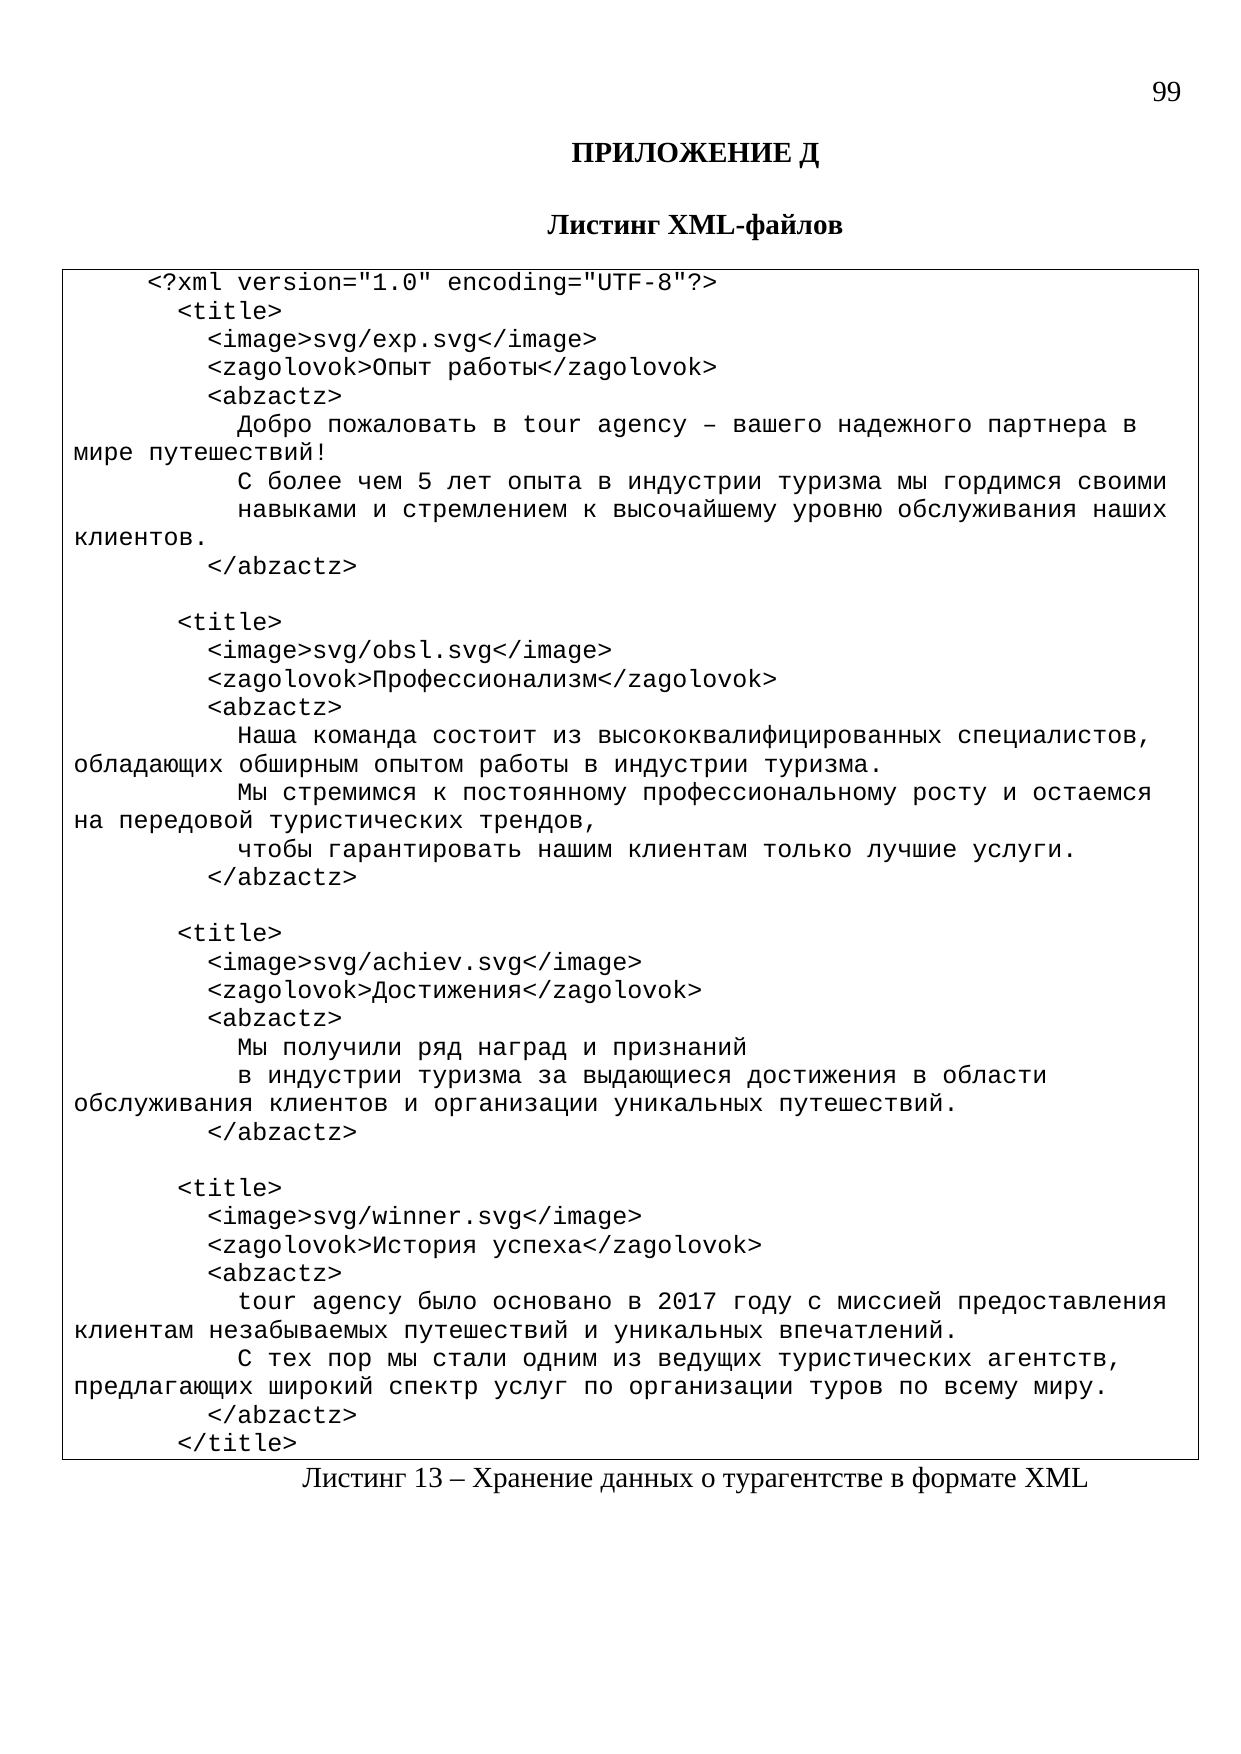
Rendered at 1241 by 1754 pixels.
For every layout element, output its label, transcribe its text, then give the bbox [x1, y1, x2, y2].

text Листинг 13 – Хранение данных о турагентстве в формате XML [136, 1460, 1181, 1493]
table_header <?xml version="1.0" encoding="UTF-8"?> <title> <image>svg/exp.svg</image> <zagolovok>Опыт работы</zagolovok> <abzactz> Добро пожаловать в tour agency – вашего надежного партнера в мире путешествий! С более чем 5 лет опыта в индустрии туризма мы гордимся своими навыками и стремлением к высочайшему уровню обслуживания наших клиентов. </abzactz> <title> <image>svg/obsl.svg</image> <zagolovok>Профессионализм</zagolovok> <abzactz> Наша команда состоит из высококвалифицированных специалистов, обладающих обширным опытом работы в индустрии туризма. Мы стремимся к постоянному профессиональному росту и остаемся на передовой туристических трендов, чтобы гарантировать нашим клиентам только лучшие услуги. </abzactz> <title> <image>svg/achiev.svg</image> <zagolovok>Достижения</zagolovok> <abzactz> Мы получили ряд наград и признаний в индустрии туризма за выдающиеся достижения в области обслуживания клиентов и организации уникальных путешествий. </abzactz> <title> <image>svg/winner.svg</image> <zagolovok>История успеха</zagolovok> <abzactz> tour agency было основано в 2017 году с миссией предоставления клиентам незабываемых путешествий и уникальных впечатлений. С тех пор мы стали одним из ведущих туристических агентств, предлагающих широкий спектр услуг по организации туров по всему миру. </abzactz> </title> [63, 270, 1198, 1459]
text Листинг XML-файлов [136, 207, 1181, 241]
text ПРИЛОЖЕНИЕ Д [136, 135, 1181, 169]
